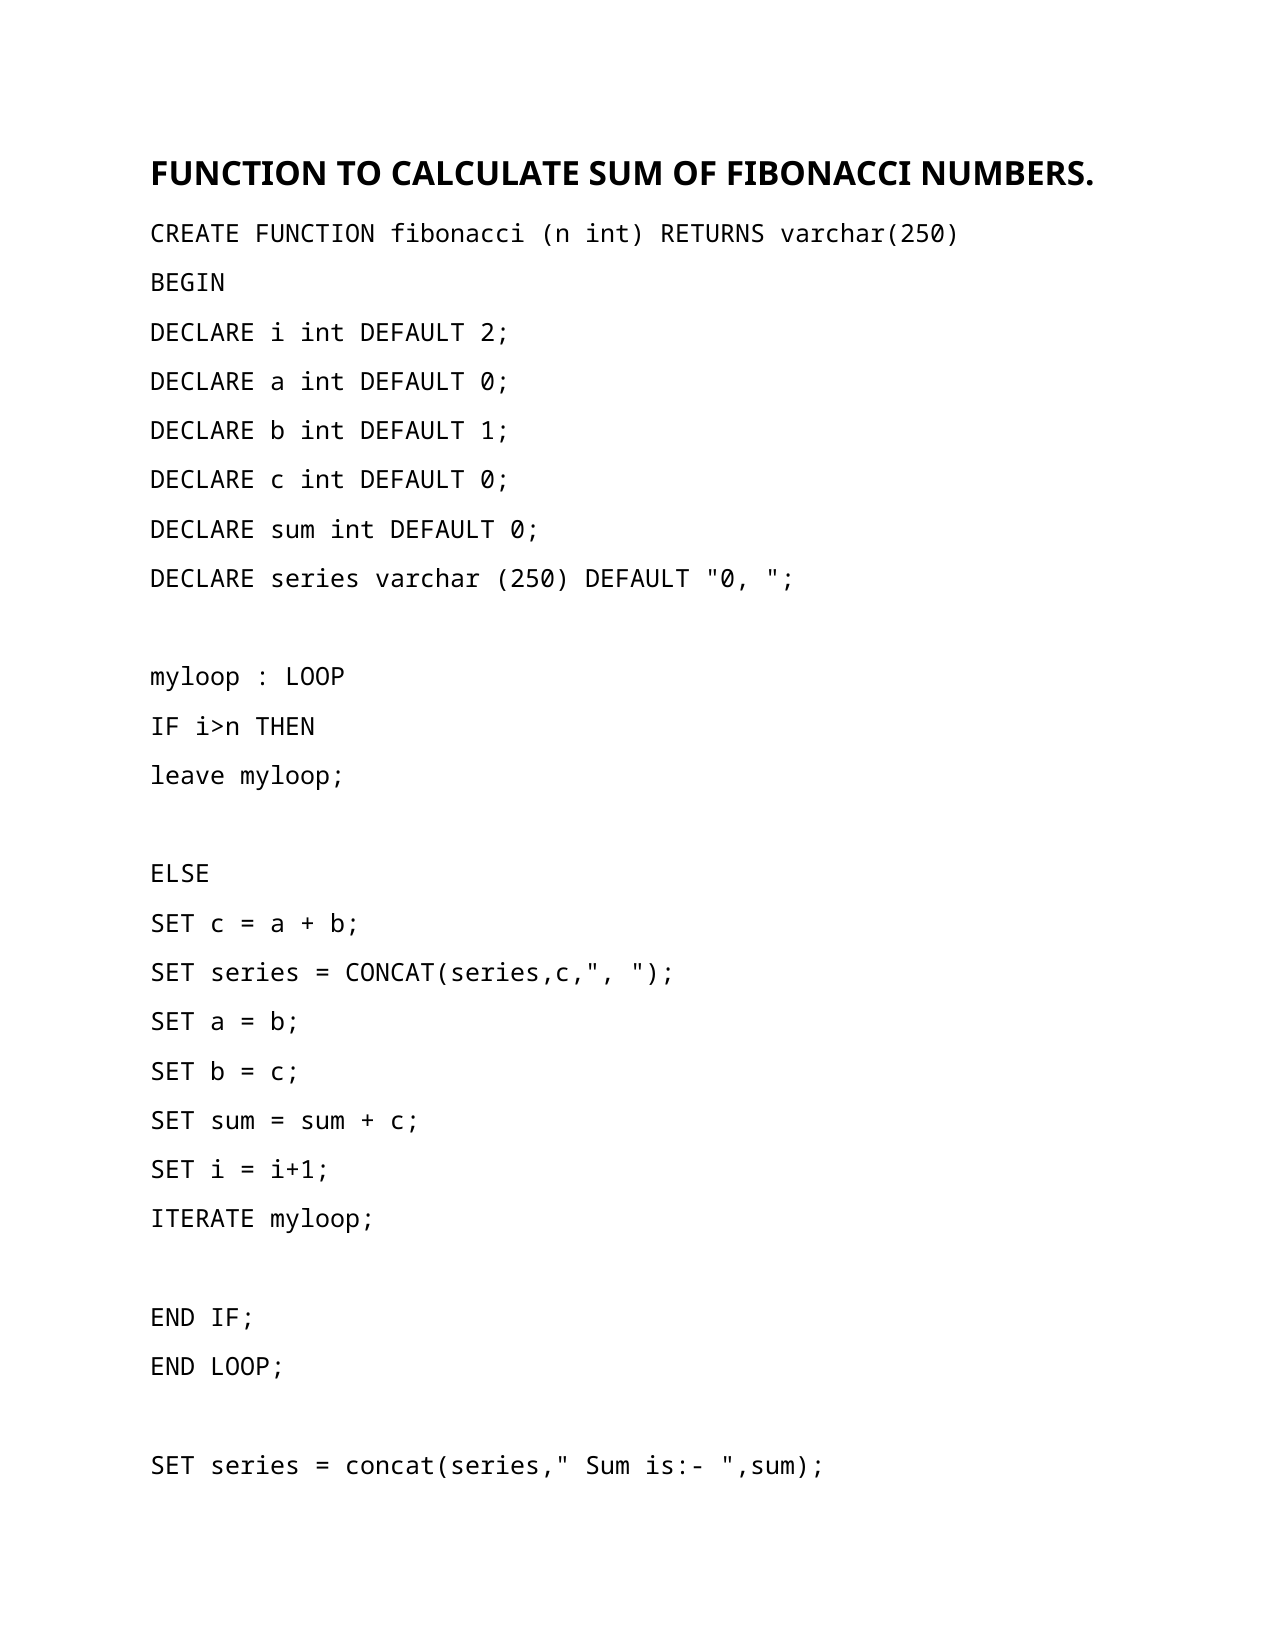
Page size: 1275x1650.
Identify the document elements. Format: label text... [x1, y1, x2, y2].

text DECLARE b int DEFAULT 1; [150, 413, 1125, 447]
text FUNCTION TO CALCULATE SUM OF FIBONACCI NUMBERS. [150, 150, 1125, 195]
text DECLARE series varchar (250) DEFAULT "0, "; [150, 561, 1125, 594]
text SET sum = sum + c; [150, 1102, 1125, 1137]
text SET i = i+1; [150, 1152, 1125, 1186]
text DECLARE a int DEFAULT 0; [150, 363, 1125, 397]
text SET a = b; [150, 1004, 1125, 1038]
text IF i>n THEN [150, 708, 1125, 742]
text leave myloop; [150, 758, 1125, 792]
text BEGIN [150, 265, 1125, 299]
text DECLARE i int DEFAULT 2; [150, 314, 1125, 348]
text DECLARE c int DEFAULT 0; [150, 462, 1125, 496]
text ELSE [150, 856, 1125, 890]
text DECLARE sum int DEFAULT 0; [150, 511, 1125, 545]
text END LOOP; [150, 1349, 1125, 1383]
text ITERATE myloop; [150, 1201, 1125, 1235]
text SET series = concat(series," Sum is:- ",sum); [150, 1447, 1125, 1481]
text END IF; [150, 1299, 1125, 1334]
text SET b = c; [150, 1053, 1125, 1087]
text CREATE FUNCTION fibonacci (n int) RETURNS varchar(250) [150, 216, 1125, 250]
text SET series = CONCAT(series,c,", "); [150, 955, 1125, 989]
text SET c = a + b; [150, 905, 1125, 939]
text myloop : LOOP [150, 659, 1125, 693]
